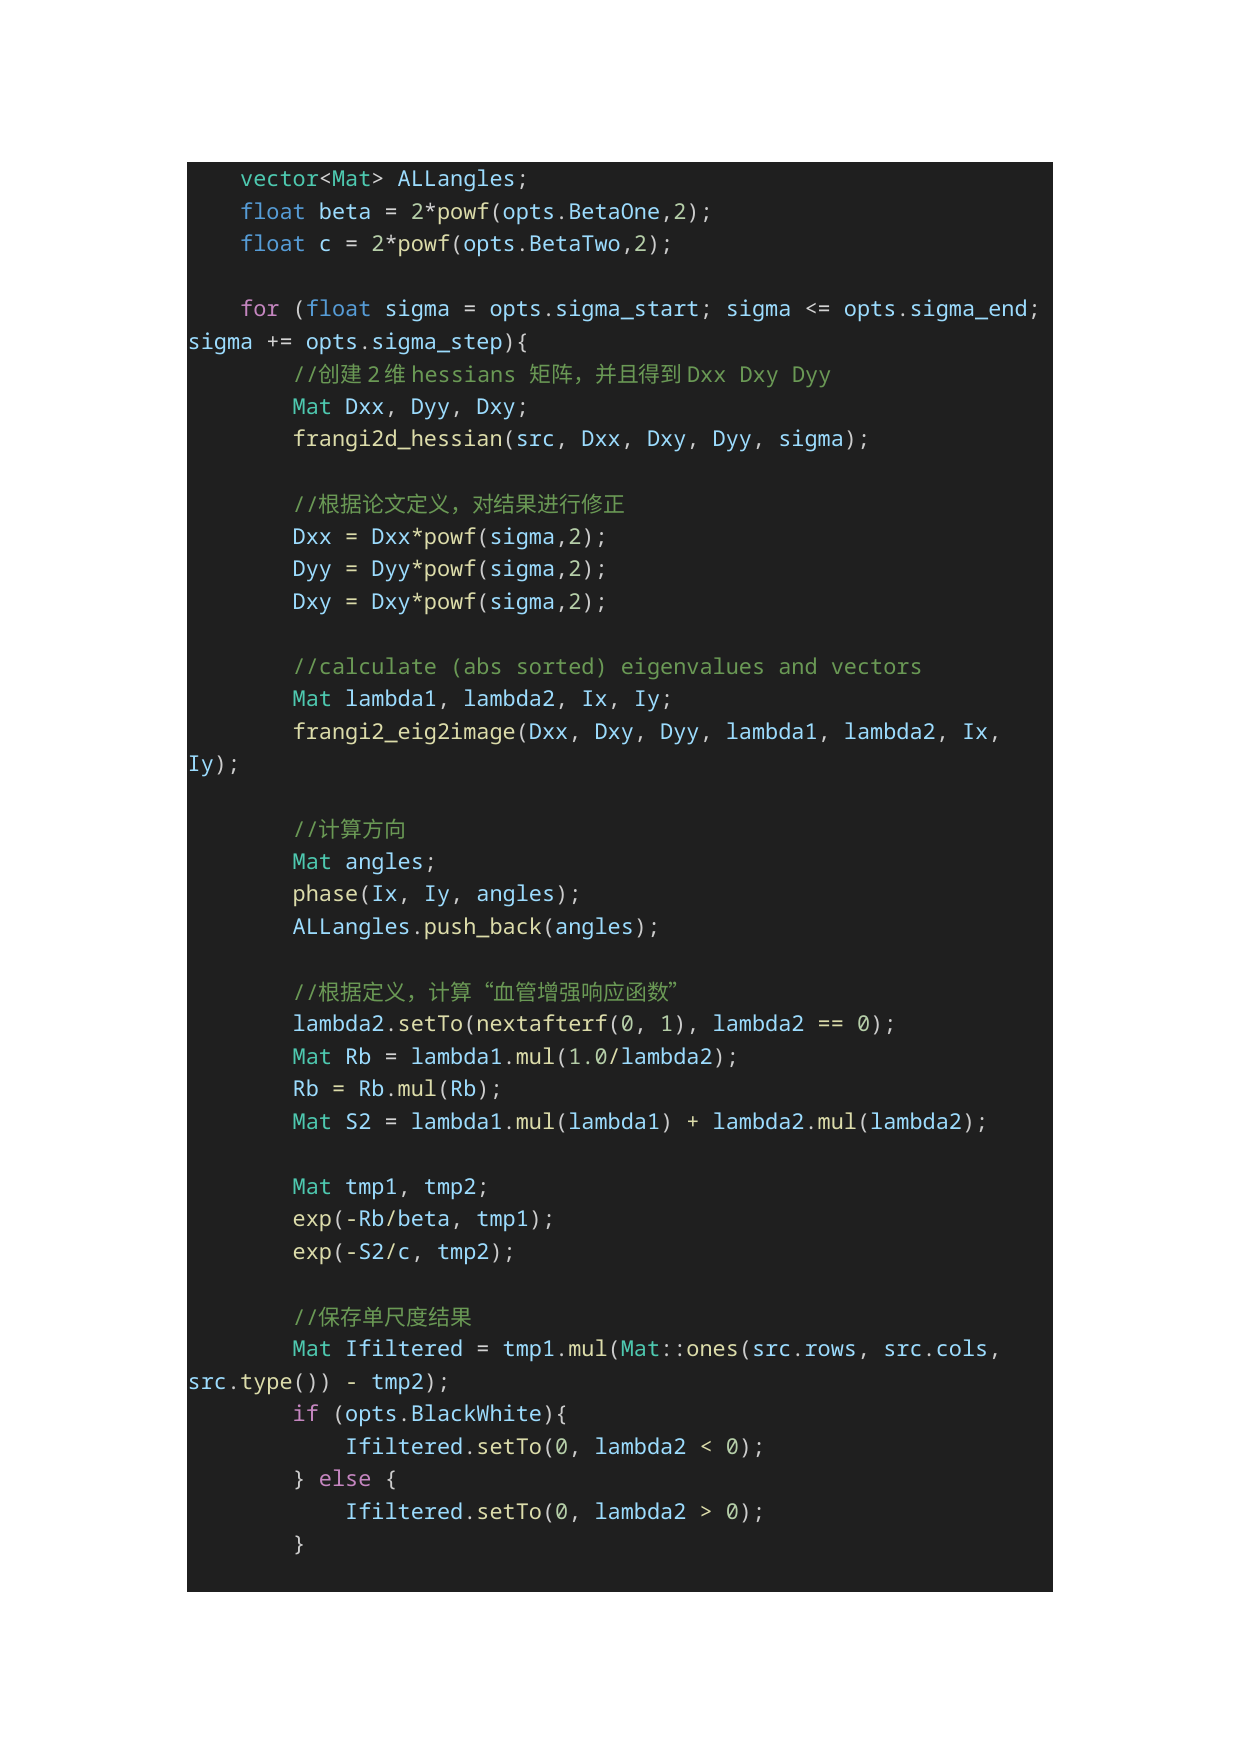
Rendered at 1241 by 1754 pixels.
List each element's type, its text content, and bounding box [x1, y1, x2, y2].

text Mat tmp1, tmp2; [187, 1169, 1053, 1202]
text Ifiltered.setTo(0, lambda2 < 0); [187, 1429, 1053, 1462]
text //根据论文定义，对结果进行修正 [187, 487, 1053, 519]
text //保存单尺度结果 [187, 1299, 1053, 1332]
text Mat Dxx, Dyy, Dxy; [187, 389, 1053, 422]
text exp(-Rb/beta, tmp1); [187, 1202, 1053, 1234]
text //创建2维 hessians 矩阵，并且得到Dxx Dxy Dyy [187, 357, 1053, 389]
text vector<Mat> ALLangles; [187, 162, 1053, 194]
text for (float sigma = opts.sigma_start; sigma <= opts.sigma_end; sigma += opts.sigma_step){ [187, 292, 1053, 357]
text frangi2d_hessian(src, Dxx, Dxy, Dyy, sigma); [187, 422, 1053, 454]
text Mat Rb = lambda1.mul(1.0/lambda2); [187, 1039, 1053, 1072]
text } else { [187, 1462, 1053, 1494]
text //calculate (abs sorted) eigenvalues and vectors [187, 649, 1053, 682]
text Dxx = Dxx*powf(sigma,2); [187, 519, 1053, 552]
text float c = 2*powf(opts.BetaTwo,2); [187, 227, 1053, 259]
text float beta = 2*powf(opts.BetaOne,2); [187, 194, 1053, 227]
text Rb = Rb.mul(Rb); [187, 1072, 1053, 1104]
text Dyy = Dyy*powf(sigma,2); [187, 552, 1053, 584]
text } [187, 1527, 1053, 1559]
text ALLangles.push_back(angles); [187, 909, 1053, 942]
text frangi2_eig2image(Dxx, Dxy, Dyy, lambda1, lambda2, Ix, Iy); [187, 714, 1053, 779]
text phase(Ix, Iy, angles); [187, 877, 1053, 909]
text Mat S2 = lambda1.mul(lambda1) + lambda2.mul(lambda2); [187, 1104, 1053, 1137]
text Mat angles; [187, 844, 1053, 877]
text if (opts.BlackWhite){ [187, 1397, 1053, 1429]
text Mat Ifiltered = tmp1.mul(Mat::ones(src.rows, src.cols, src.type()) - tmp2); [187, 1332, 1053, 1397]
text Mat lambda1, lambda2, Ix, Iy; [187, 682, 1053, 714]
text exp(-S2/c, tmp2); [187, 1234, 1053, 1267]
text //计算方向 [187, 812, 1053, 844]
text Dxy = Dxy*powf(sigma,2); [187, 584, 1053, 617]
text lambda2.setTo(nextafterf(0, 1), lambda2 == 0); [187, 1007, 1053, 1039]
text Ifiltered.setTo(0, lambda2 > 0); [187, 1494, 1053, 1527]
text //根据定义，计算“血管增强响应函数” [187, 974, 1053, 1007]
